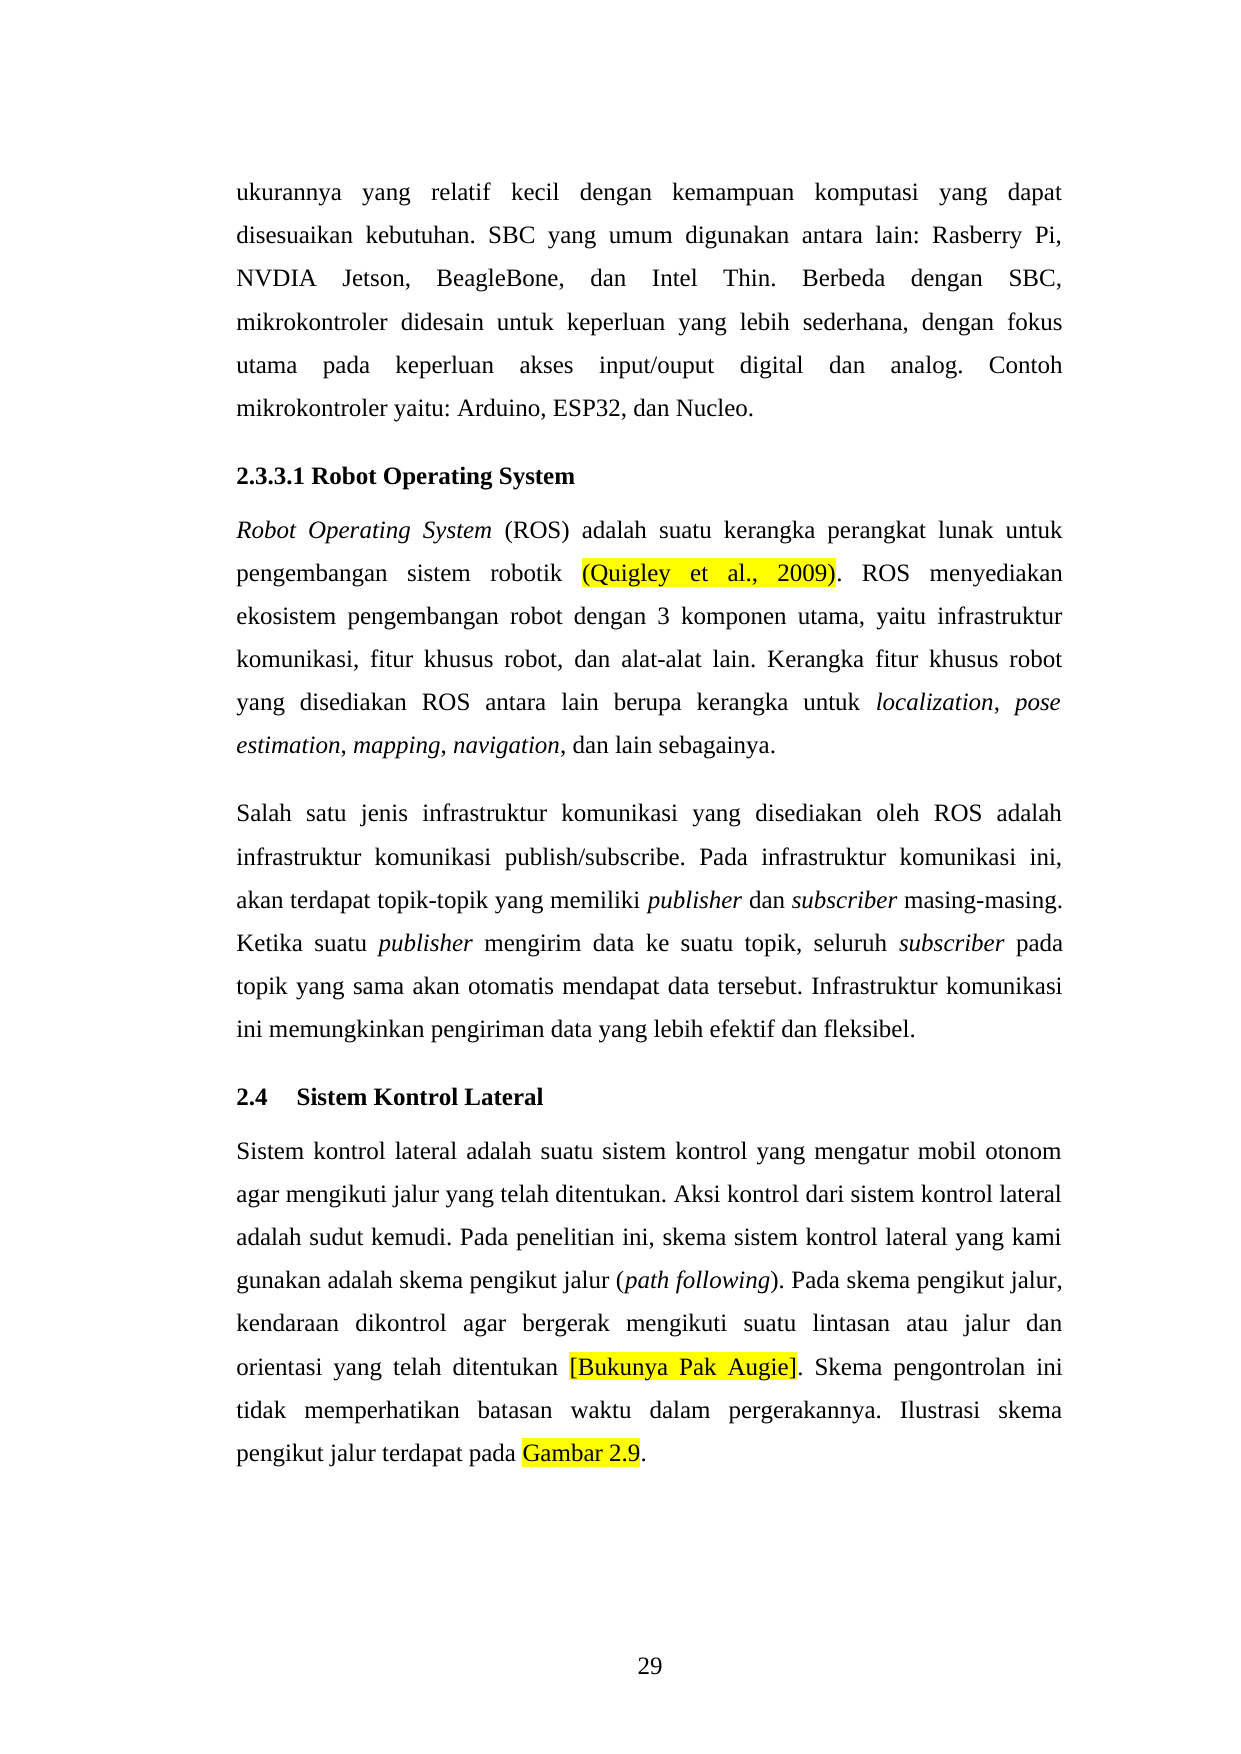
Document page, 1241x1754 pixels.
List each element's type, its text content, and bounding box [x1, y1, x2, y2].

subtitle Robot Operating System [236, 461, 1063, 490]
text Salah satu jenis infrastruktur komunikasi yang disediakan oleh ROS adalah infrastruktur komunikasi publish/subscribe. Pada infrastruktur komunikasi ini, akan terdapat topik-topik yang memiliki publisher dan subscriber masing-masing. Ketika suatu publisher mengirim data ke suatu topik, seluruh subscriber pada topik yang sama akan otomatis mendapat data tersebut. Infrastruktur komunikasi ini memungkinkan pengiriman data yang lebih efektif dan fleksibel. [236, 798, 1063, 1043]
text Robot Operating System (ROS) adalah suatu kerangka perangkat lunak untuk pengembangan sistem robotik (Quigley et al., 2009). ROS menyediakan ekosistem pengembangan robot dengan 3 komponen utama, yaitu infrastruktur komunikasi, fitur khusus robot, dan alat-alat lain. Kerangka fitur khusus robot yang disediakan ROS antara lain berupa kerangka untuk localization, pose estimation, mapping, navigation, dan lain sebagainya. [236, 515, 1063, 759]
subtitle Sistem Kontrol Lateral [236, 1082, 1063, 1111]
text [236, 177, 1063, 422]
